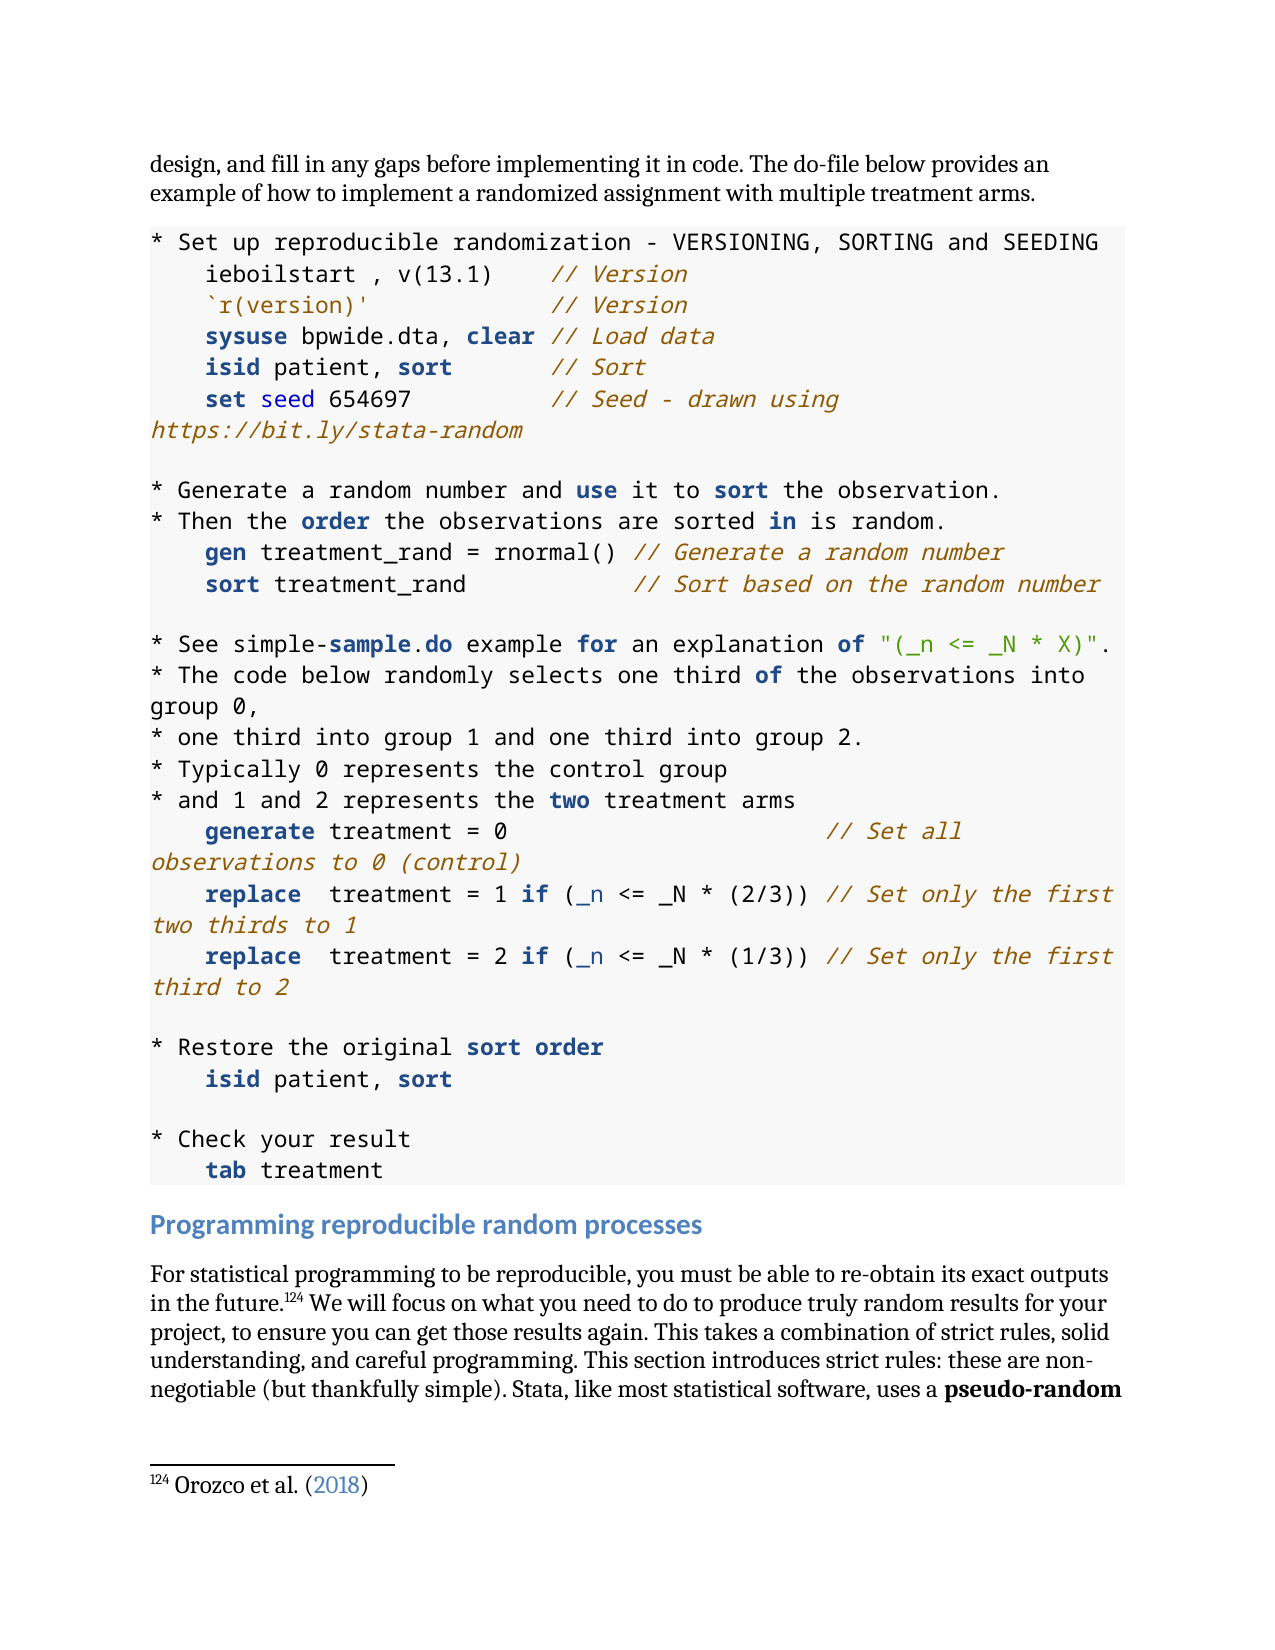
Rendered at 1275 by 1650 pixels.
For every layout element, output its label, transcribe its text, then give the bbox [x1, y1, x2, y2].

text * Set up reproducible randomization - VERSIONING, SORTING and SEEDING ieboilstart , v(13.1) // Version `r(version)' // Version sysuse bpwide.dta, clear // Load data isid patient, sort // Sort set seed 654697 // Seed - drawn using https://bit.ly/stata-random * Generate a random number and use it to sort the observation. * Then the order the observations are sorted in is random. gen treatment_rand = rnormal() // Generate a random number sort treatment_rand // Sort based on the random number * See simple-sample.do example for an explanation of "(_n <= _N * X)". * The code below randomly selects one third of the observations into group 0, * one third into group 1 and one third into group 2. * Typically 0 represents the control group * and 1 and 2 represents the two treatment arms generate treatment = 0 // Set all observations to 0 (control) replace treatment = 1 if (_n <= _N * (2/3)) // Set only the first two thirds to 1 replace treatment = 2 if (_n <= _N * (1/3)) // Set only the first third to 2 * Restore the original sort order isid patient, sort * Check your result tab treatment [150, 226, 1125, 1185]
subtitle Programming reproducible random processes [150, 1206, 1125, 1241]
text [150, 150, 1125, 207]
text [150, 1260, 1125, 1404]
